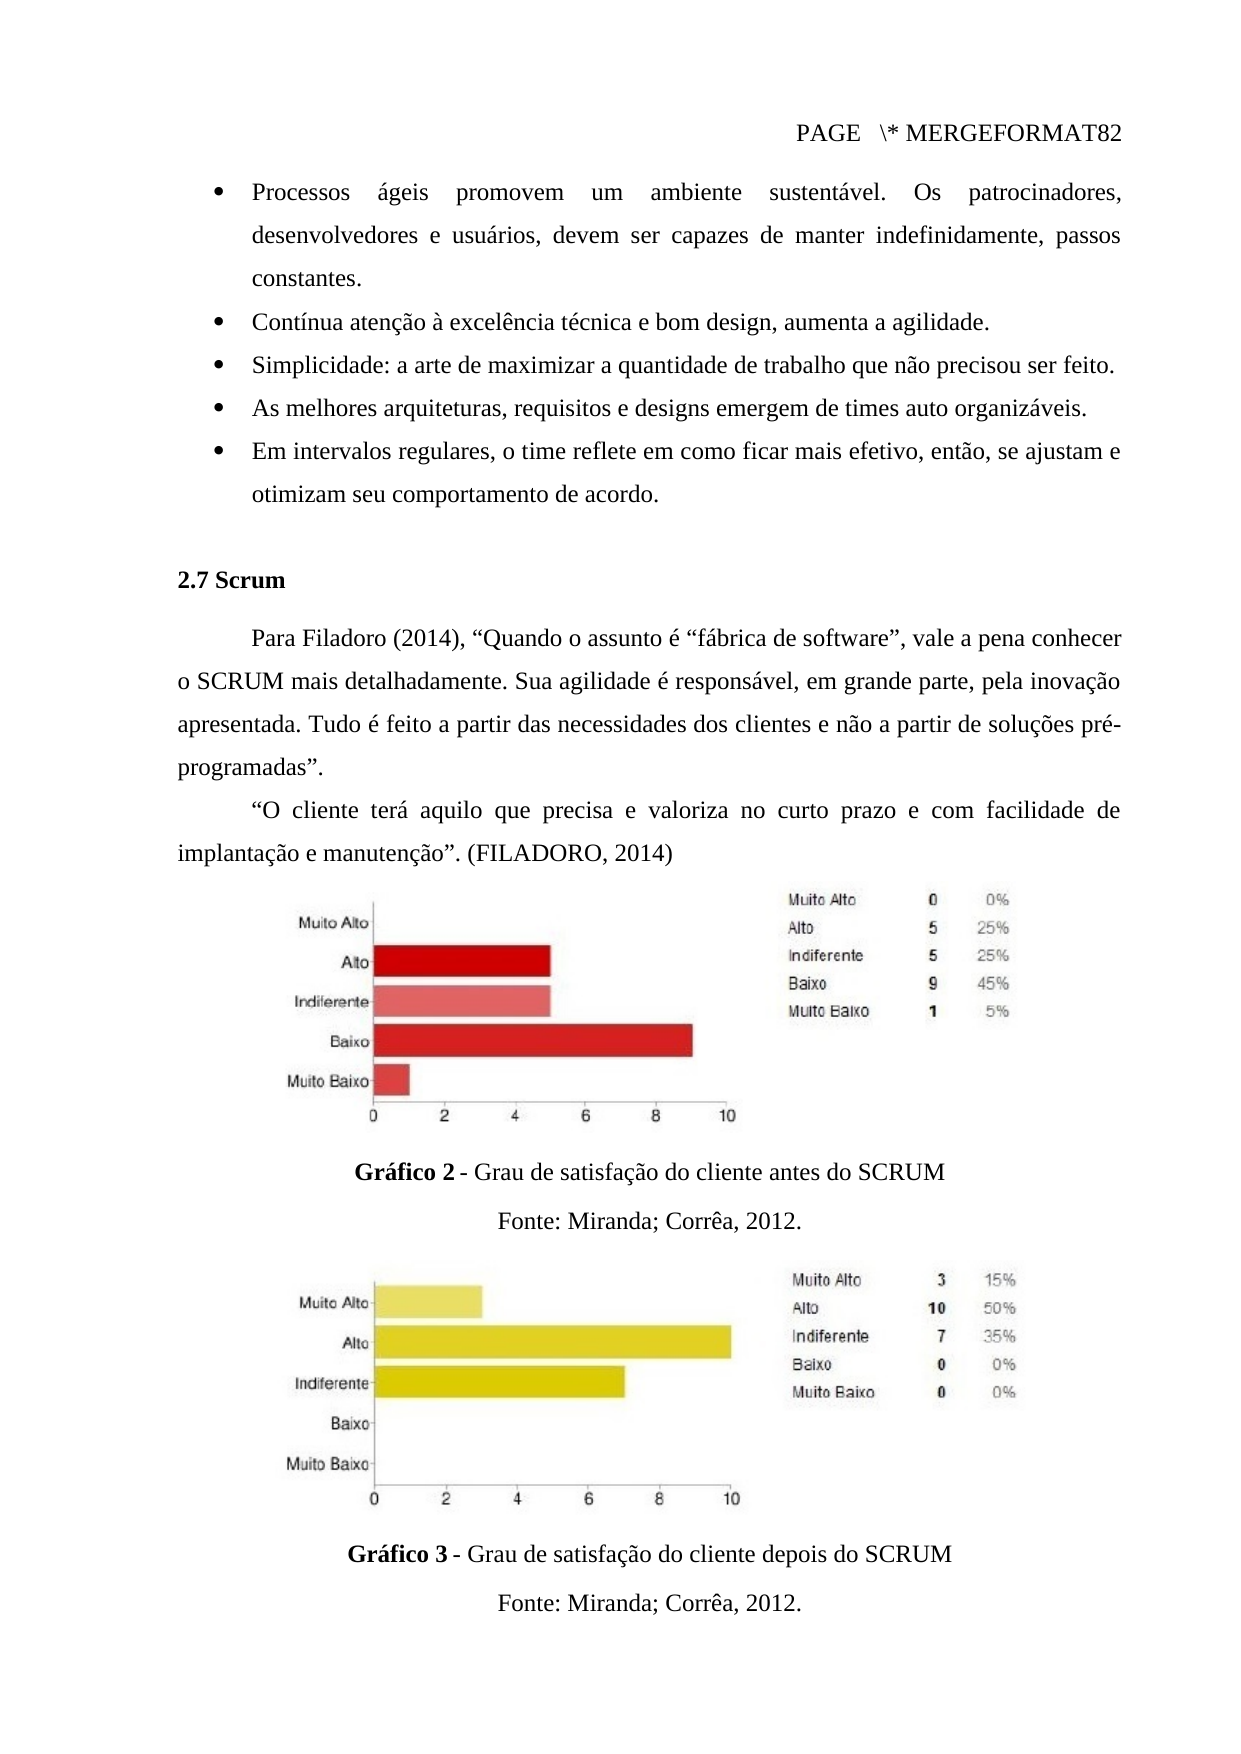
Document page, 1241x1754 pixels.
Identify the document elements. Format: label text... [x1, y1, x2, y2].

picture [230, 1249, 1070, 1525]
list As melhores arquiteturas, requisitos e designs emergem de times auto organizáveis. [214, 393, 1122, 422]
list Processos ágeis promovem um ambiente sustentável. Os patrocinadores, desenvolvedores e usuários, devem ser capazes de manter indefinidamente, passos constantes. [214, 177, 1122, 292]
text “O cliente terá aquilo que precisa e valoriza no curto prazo e com facilidade de implantação e manutenção”. (FILADORO, 2014) [177, 795, 1122, 867]
picture [240, 881, 1059, 1143]
text Fonte: Miranda; Corrêa, 2012. [177, 1206, 1122, 1235]
text Para Filadoro (2014), “Quando o assunto é “fábrica de software”, vale a pena conhecer o SCRUM mais detalhadamente. Sua agilidade é responsável, em grande parte, pela inovação apresentada. Tudo é feito a partir das necessidades dos clientes e não a partir de soluções pré-programadas”. [177, 623, 1122, 781]
list Contínua atenção à excelência técnica e bom design, aumenta a agilidade. [214, 307, 1122, 335]
text Gráfico 3 - Grau de satisfação do cliente depois do SCRUM [177, 1539, 1122, 1567]
text Fonte: Miranda; Corrêa, 2012. [177, 1588, 1122, 1617]
list Em intervalos regulares, o time reflete em como ficar mais efetivo, então, se ajustam e otimizam seu comportamento de acordo. [214, 436, 1122, 508]
subtitle Scrum [177, 565, 1122, 594]
list Simplicidade: a arte de maximizar a quantidade de trabalho que não precisou ser feito. [214, 350, 1122, 378]
text Gráfico 2 - Grau de satisfação do cliente antes do SCRUM [177, 1157, 1122, 1186]
